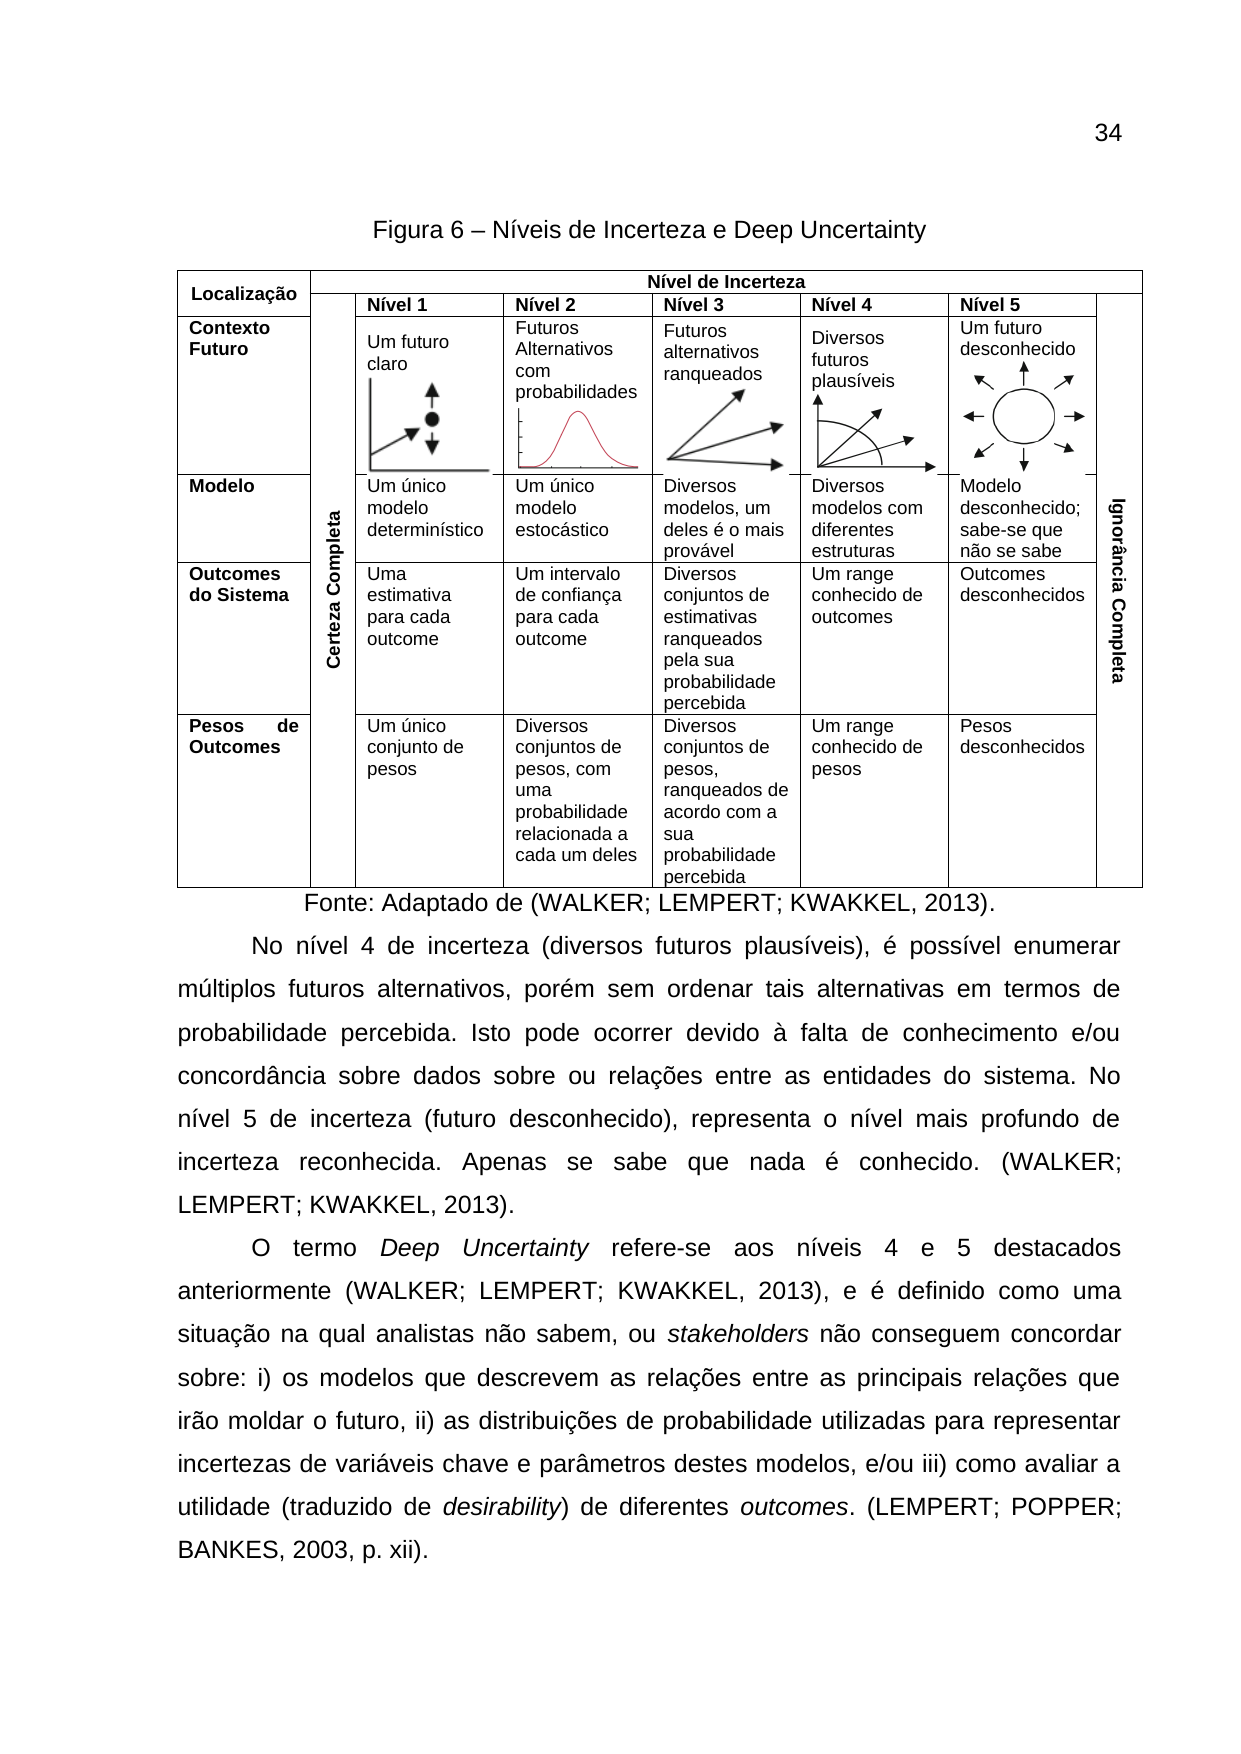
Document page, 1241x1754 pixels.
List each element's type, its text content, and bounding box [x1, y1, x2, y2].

table_cell Pesos desconhecidos [949, 715, 1096, 887]
table_cell Um range conhecido de outcomes [801, 563, 948, 713]
picture [959, 359, 1086, 475]
picture [663, 384, 790, 475]
table_cell Modelo [178, 475, 310, 562]
table_cell Uma estimativa para cada outcome [356, 563, 503, 713]
table_cell Certeza Completa [311, 294, 355, 887]
table_cell Nível 4 [801, 294, 948, 316]
table_cell Nível 3 [653, 294, 800, 316]
picture [811, 391, 938, 475]
table_cell Diversos conjuntos de estimativas ranqueados pela sua probabilidade percebida [653, 563, 800, 713]
table_cell Contexto Futuro [178, 317, 310, 474]
table_cell Pesos de Outcomes [178, 715, 310, 887]
table_cell Diversos conjuntos de pesos, ranqueados de acordo com a sua probabilidade percebida [653, 715, 800, 887]
text Fonte: Adaptado de (WALKER; LEMPERT; KWAKKEL, 2013). [177, 888, 1122, 917]
table_cell Um futuro desconhecido [949, 317, 1096, 474]
text No nível 4 de incerteza (diversos futuros plausíveis), é possível enumerar múltiplos futuros alternativos, porém sem ordenar tais alternativas em termos de probabilidade percebida. Isto pode ocorrer devido à falta de conhecimento e/ou concordância sobre dados sobre ou relações entre as entidades do sistema. No nível 5 de incerteza (futuro desconhecido), representa o nível mais profundo de incerteza reconhecida. Apenas se sabe que nada é conhecido. (WALKER; LEMPERT; KWAKKEL, 2013). [177, 931, 1122, 1219]
table_cell Modelo desconhecido; sabe-se que não se sabe [949, 475, 1096, 562]
table_cell Nível 2 [504, 294, 652, 316]
table_cell Um intervalo de confiança para cada outcome [504, 563, 652, 713]
table_cell Um único conjunto de pesos [356, 715, 503, 887]
table_cell Nível 5 [949, 294, 1096, 316]
table_cell Diversos futuros plausíveis [801, 317, 948, 474]
table_cell Diversos modelos, um deles é o mais provável [653, 475, 800, 562]
table_cell Futuros alternativos ranqueados [653, 317, 800, 474]
text Figura 6 – Níveis de Incerteza e Deep Uncertainty [177, 215, 1122, 243]
table_cell Futuros Alternativos com probabilidades [504, 317, 652, 474]
table_cell Diversos conjuntos de pesos, com uma probabilidade relacionada a cada um deles [504, 715, 652, 887]
table_header Localização [178, 271, 310, 316]
table_cell Um futuro claro [356, 317, 503, 474]
table_cell Outcomes desconhecidos [949, 563, 1096, 713]
picture [366, 374, 493, 475]
text O termo Deep Uncertainty refere-se aos níveis 4 e 5 destacados anteriormente (WALKER; LEMPERT; KWAKKEL, 2013), e é definido como uma situação na qual analistas não sabem, ou stakeholders não conseguem concordar sobre: i) os modelos que descrevem as relações entre as principais relações que irão moldar o futuro, ii) as distribuições de probabilidade utilizadas para representar incertezas de variáveis chave e parâmetros destes modelos, e/ou iii) como avaliar a utilidade (traduzido de desirability) de diferentes outcomes. (LEMPERT; POPPER; BANKES, 2003, p. xii). [177, 1233, 1122, 1564]
table_cell Um range conhecido de pesos [801, 715, 948, 887]
table_cell Outcomes do Sistema [178, 563, 310, 713]
table_cell Nível 1 [356, 294, 503, 316]
table_header Nível de Incerteza [311, 271, 1142, 293]
table_cell Um único modelo estocástico [504, 475, 652, 562]
table_cell Ignorância Completa [1097, 294, 1142, 887]
table_cell Um único modelo determinístico [356, 475, 503, 562]
table_cell Diversos modelos com diferentes estruturas [801, 475, 948, 562]
picture [515, 402, 641, 473]
